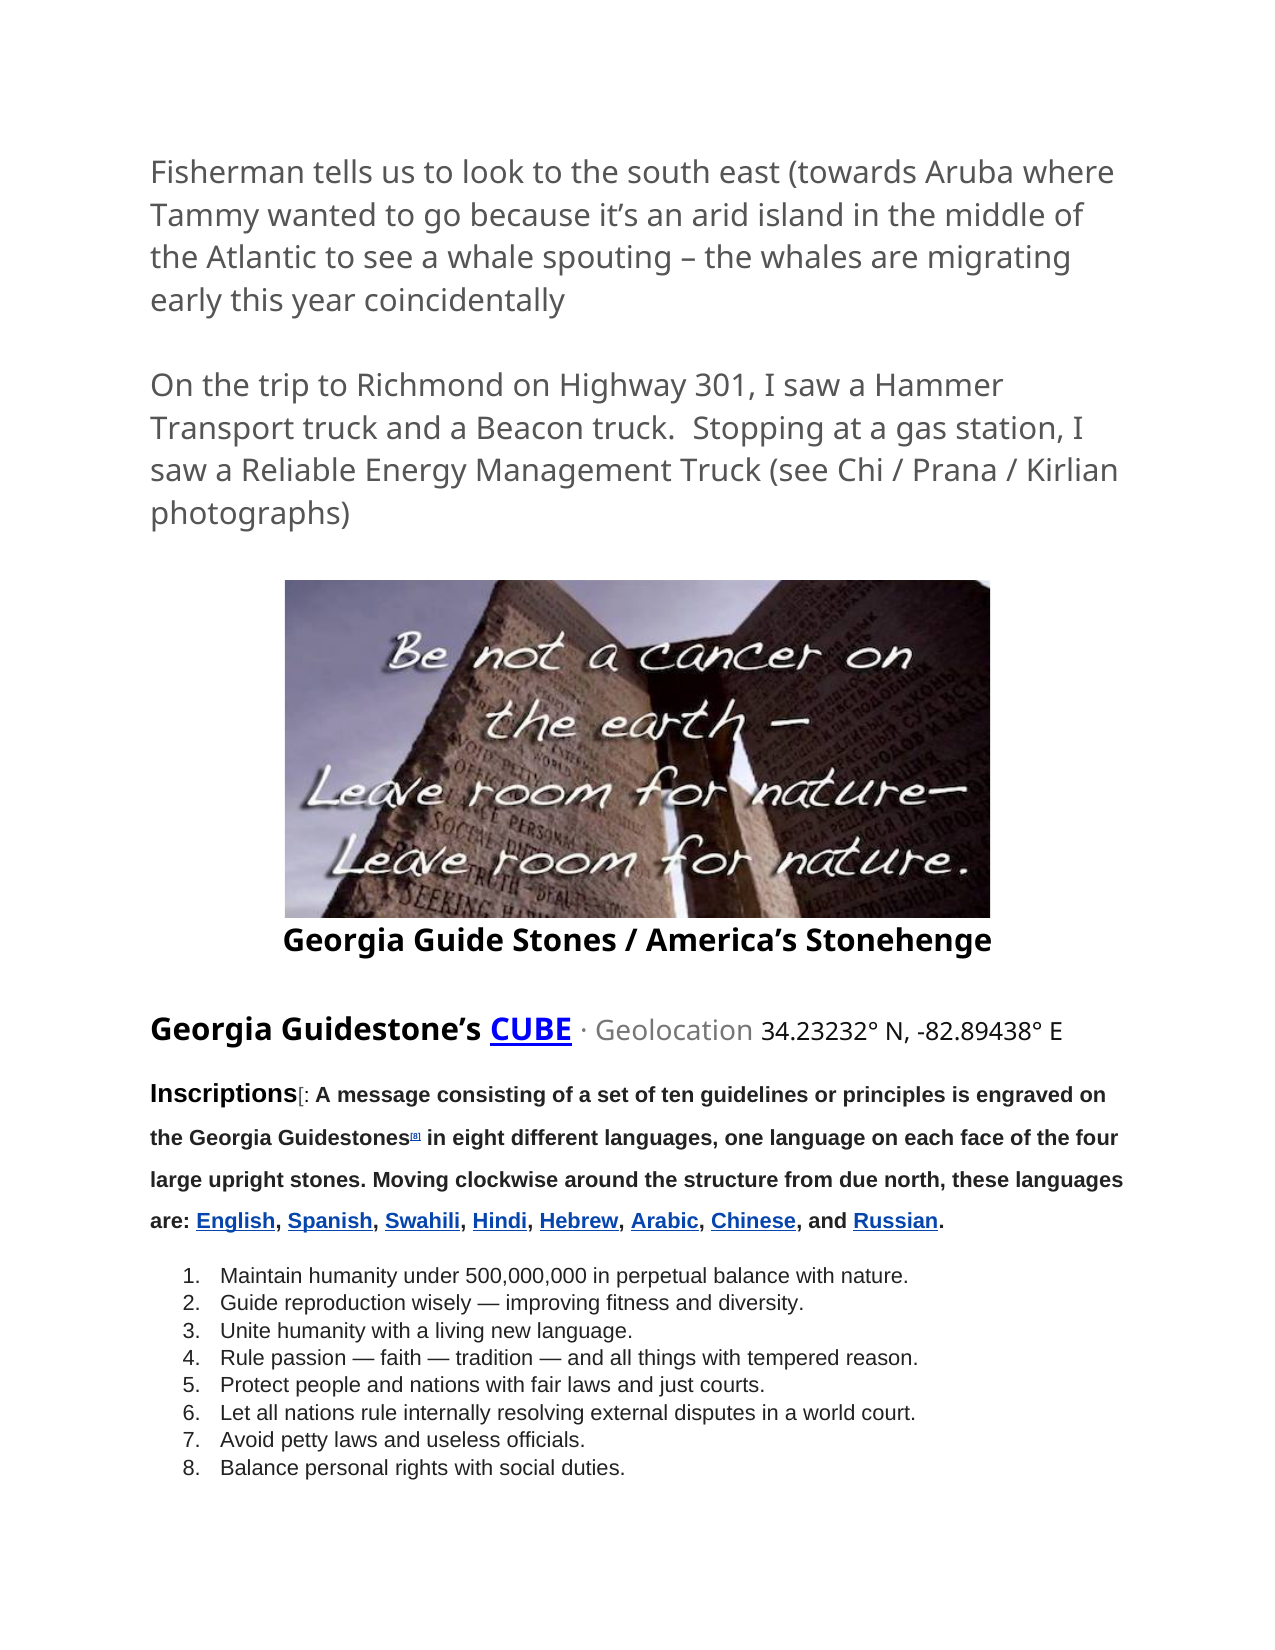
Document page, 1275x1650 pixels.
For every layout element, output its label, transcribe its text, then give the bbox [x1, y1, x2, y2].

list Maintain humanity under 500,000,000 in perpetual balance with nature. [182, 1263, 1125, 1288]
list Rule passion — faith — tradition — and all things with tempered reason. [182, 1345, 1125, 1370]
list Guide reproduction wisely — improving fitness and diversity. [182, 1290, 1125, 1315]
list Protect people and nations with fair laws and just courts. [182, 1372, 1125, 1398]
list Unite humanity with a living new language. [182, 1318, 1125, 1343]
list Balance personal rights with social duties. [182, 1454, 1125, 1480]
list Let all nations rule internally resolving external disputes in a world court. [182, 1400, 1125, 1425]
picture [284, 580, 991, 918]
list Avoid petty laws and useless officials. [182, 1427, 1125, 1452]
text Georgia Guidestone’s CUBE · Geolocation 34.23232° N, -82.89438° E [150, 1007, 1125, 1050]
text Fisherman tells us to look to the south east (towards Aruba where Tammy wanted to go because it’s an arid island in the middle of the Atlantic to see a whale spouting – the whales are migrating early this year coincidentally On the trip to Richmond on Highway 301, I saw a Hammer Transport truck and a Beacon truck. Stopping at a gas station, I saw a Reliable Energy Management Truck (see Chi / Prana / Kirlian photographs) [150, 150, 1125, 533]
subtitle Inscriptions[: A message consisting of a set of ten guidelines or principles is engraved on the Georgia Guidestones[8] in eight different languages, one language on each face of the four large upright stones. Moving clockwise around the structure from due north, these languages are: English, Spanish, Swahili, Hindi, Hebrew, Arabic, Chinese, and Russian. [150, 1067, 1125, 1234]
